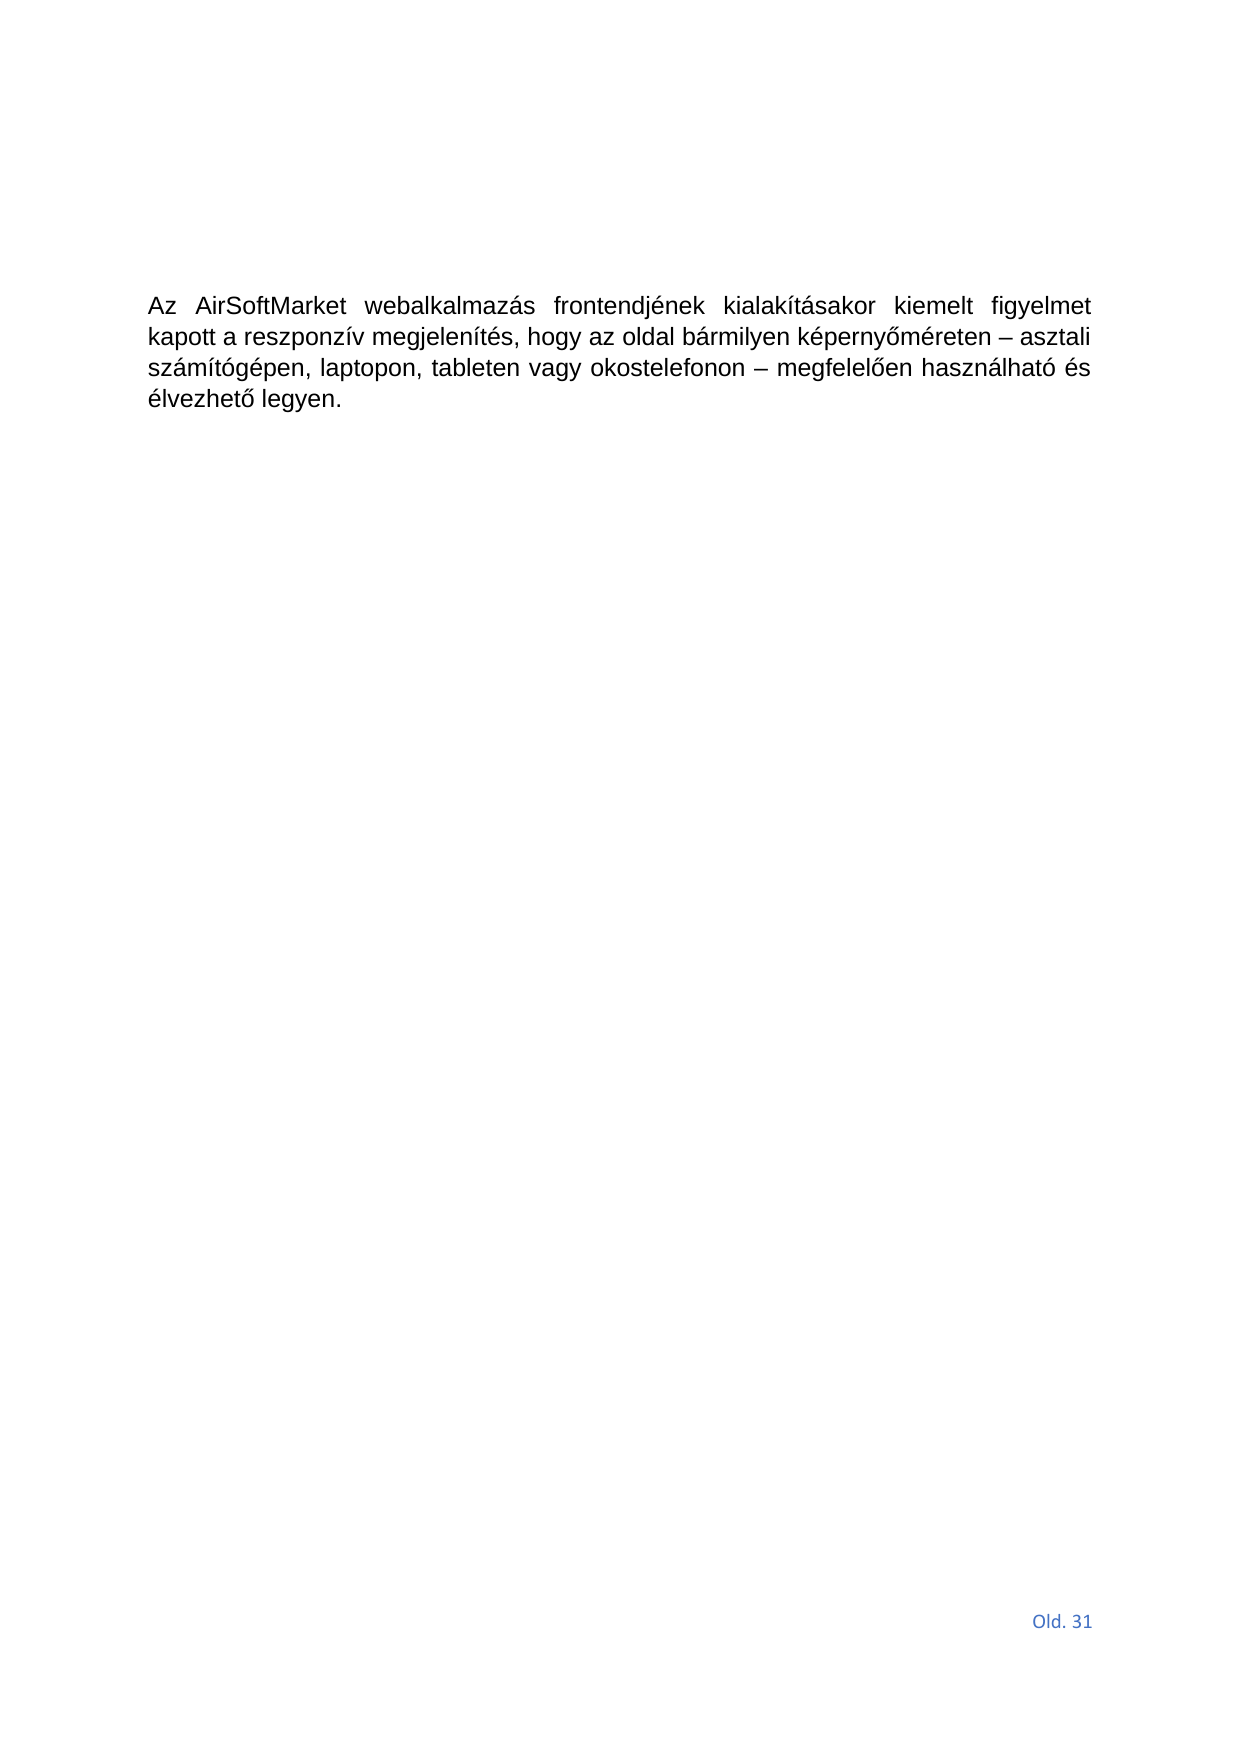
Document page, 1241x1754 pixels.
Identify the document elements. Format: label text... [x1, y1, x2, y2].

text Az AirSoftMarket webalkalmazás frontendjének kialakításakor kiemelt figyelmet kapott a reszponzív megjelenítés, hogy az oldal bármilyen képernyőméreten – asztali számítógépen, laptopon, tableten vagy okostelefonon – megfelelően használható és élvezhető legyen. [148, 291, 1093, 413]
